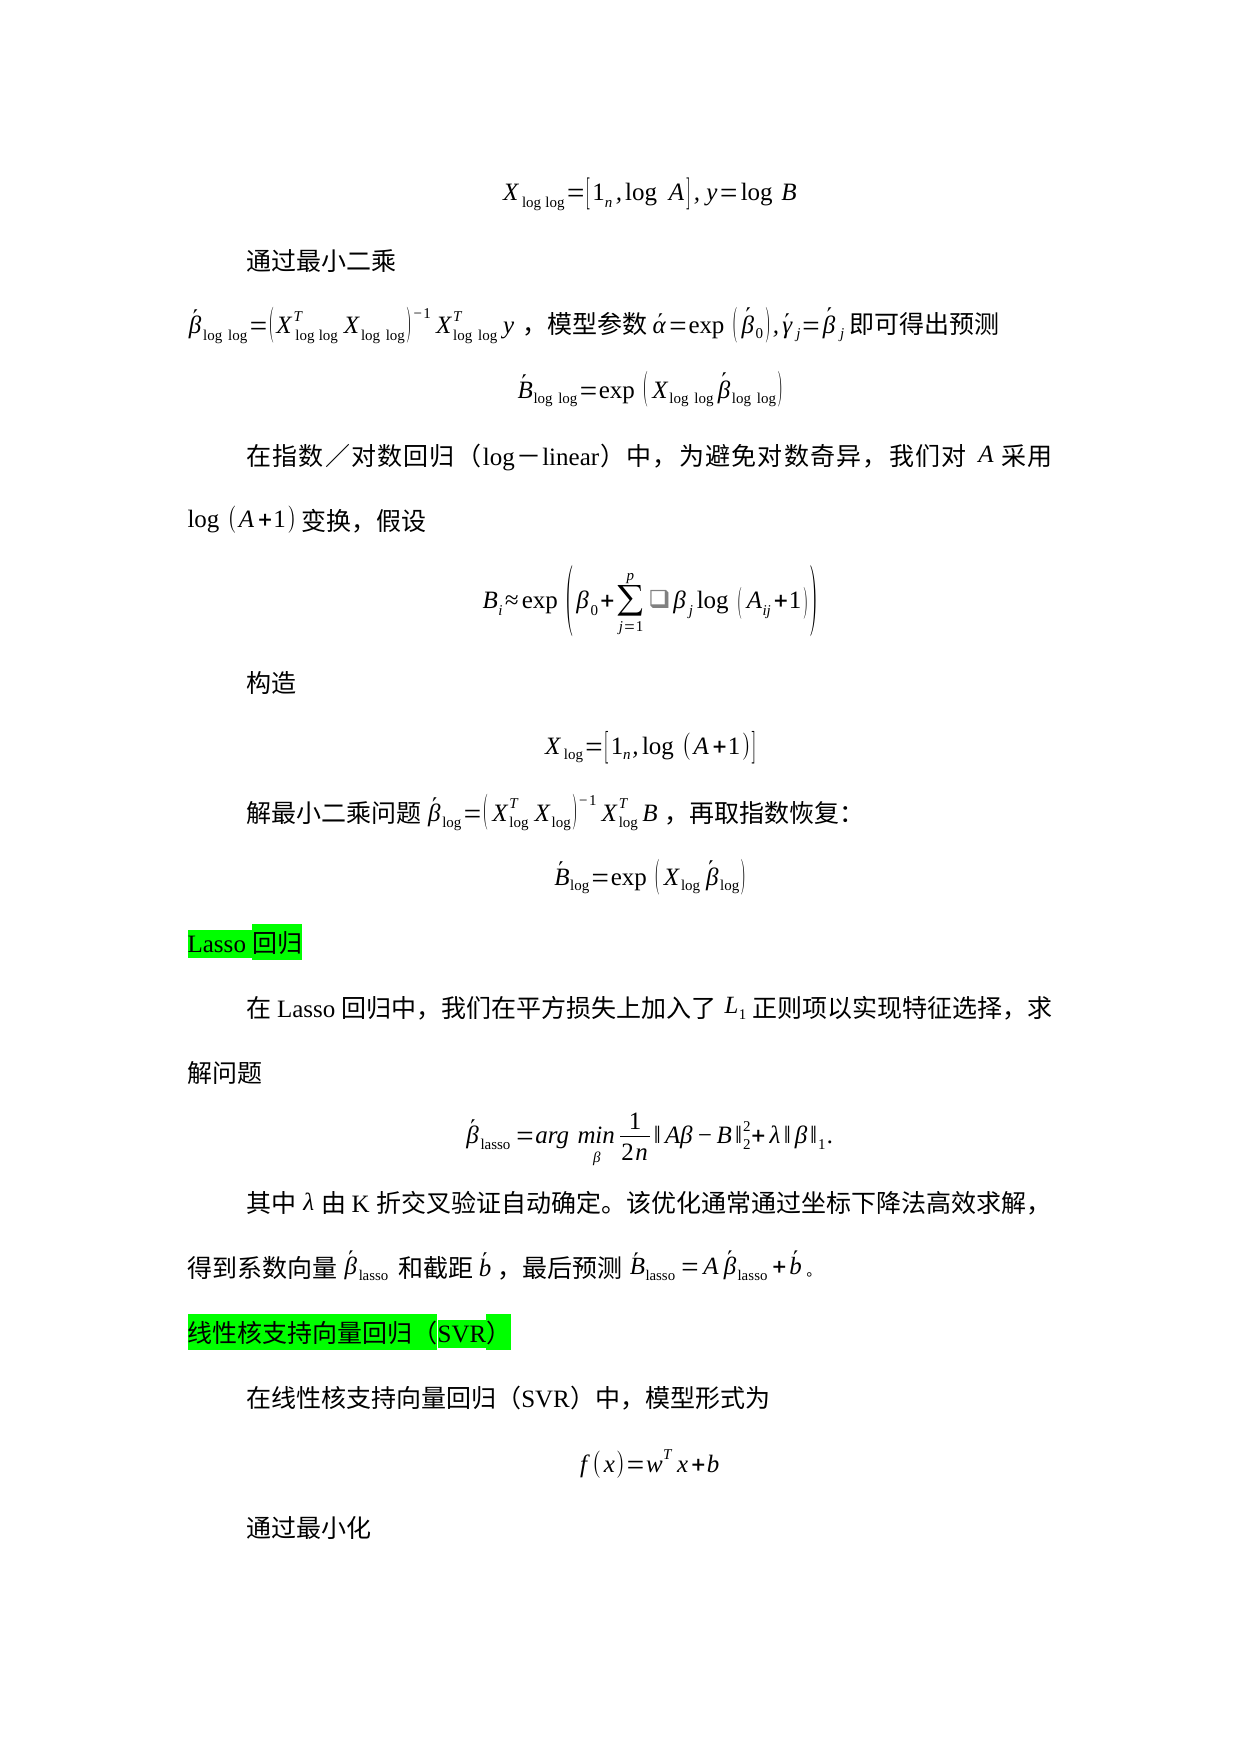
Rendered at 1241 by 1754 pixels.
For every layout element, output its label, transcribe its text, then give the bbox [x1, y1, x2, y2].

text 通过最小二乘 ，模型参数 即可得出预测 [187, 227, 1053, 357]
text Lasso 回归 [187, 909, 1053, 974]
text 在线性核支持向量回归（SVR）中，模型形式为 [187, 1364, 1053, 1429]
text 在 Lasso 回归中，我们在平方损失上加入了 正则项以实现特征选择，求解问题 [187, 974, 1053, 1104]
text 通过最小化 [187, 1494, 1053, 1559]
text 解最小二乘问题 ，再取指数恢复： [187, 779, 1053, 844]
text 在指数／对数回归（log－linear）中，为避免对数奇异，我们对 采用 变换，假设 [187, 422, 1053, 552]
text 构造 [187, 649, 1053, 714]
text 其中 由 K 折交叉验证自动确定。该优化通常通过坐标下降法高效求解，得到系数向量 和截距 ，最后预测 [187, 1169, 1053, 1299]
text 线性核支持向量回归（SVR） [187, 1299, 1053, 1364]
